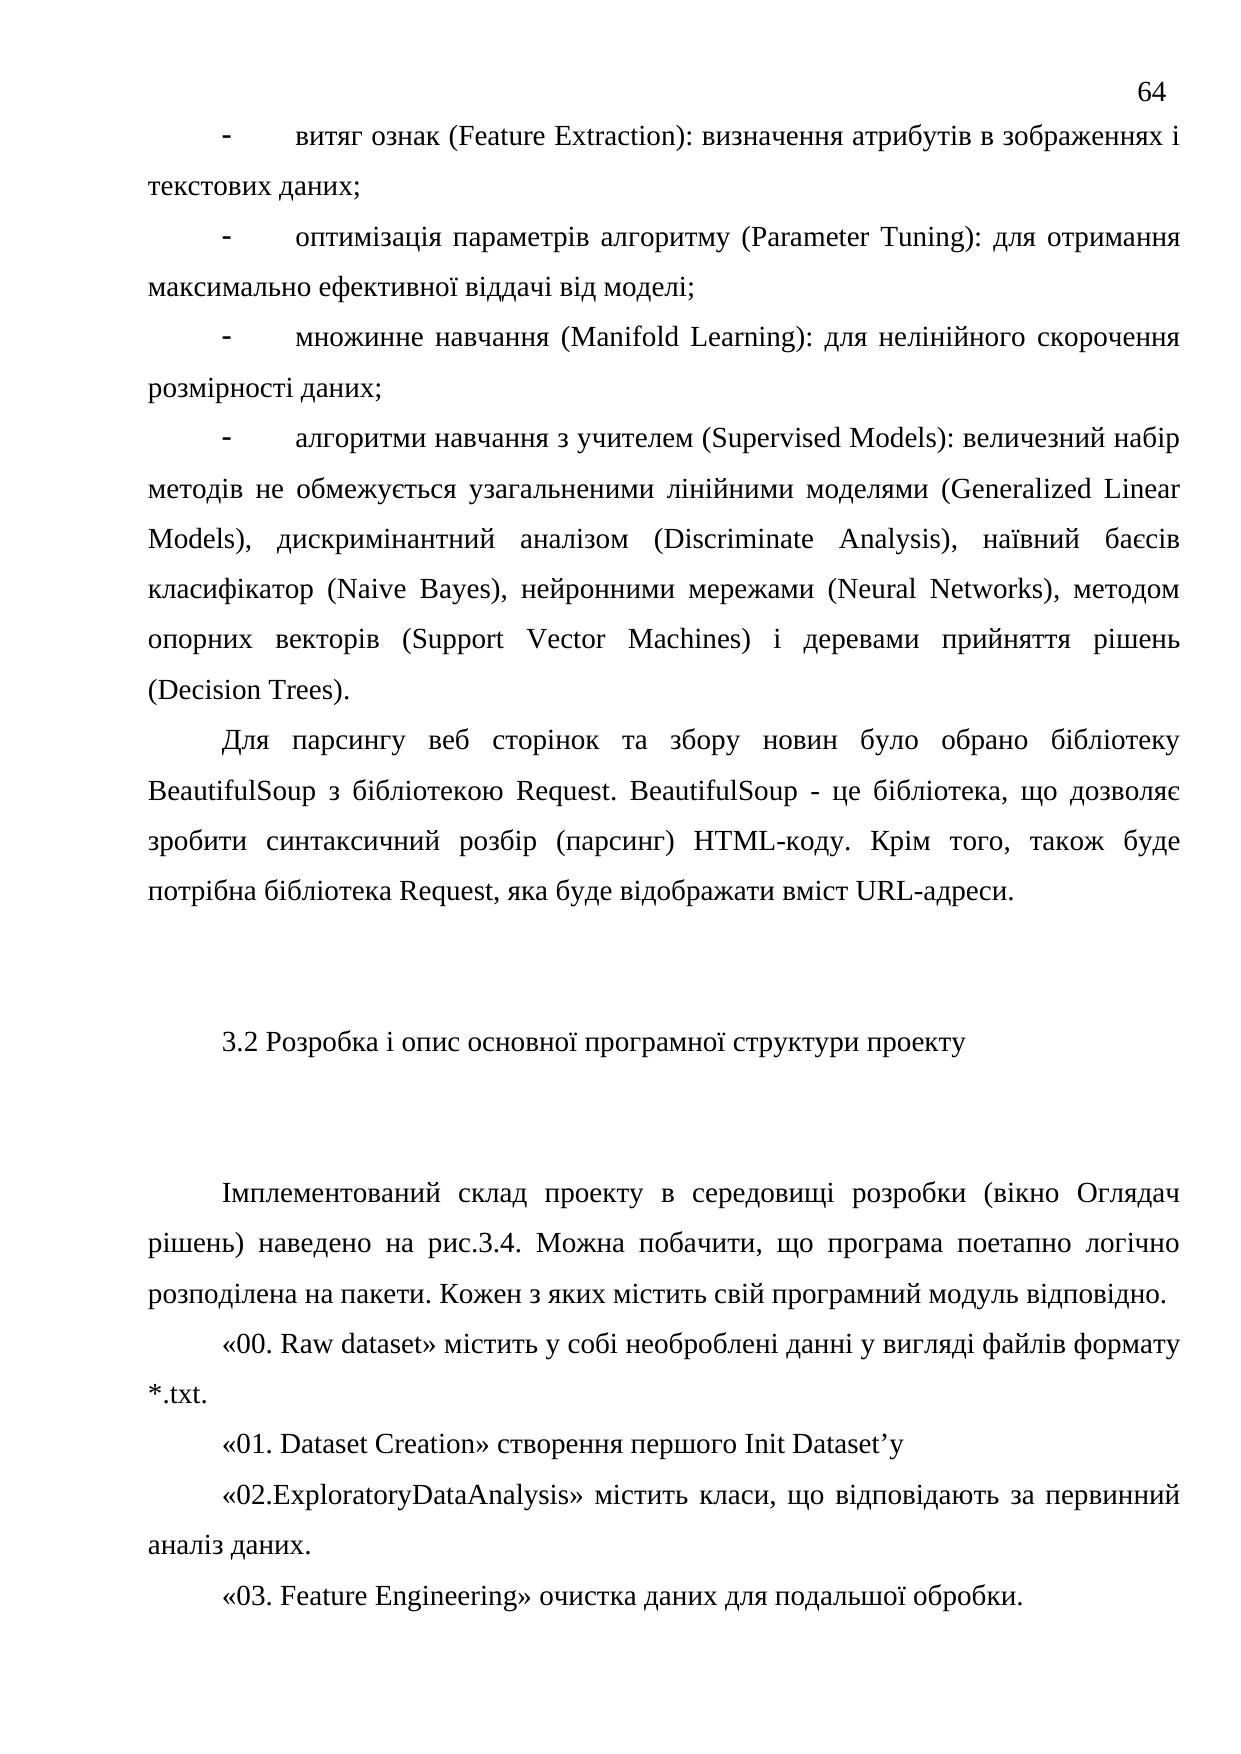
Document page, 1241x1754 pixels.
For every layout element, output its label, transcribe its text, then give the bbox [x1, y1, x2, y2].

text «00. Raw dataset» містить у собі необроблені данні у вигляді файлів формату *.txt. [148, 1326, 1181, 1410]
text «01. Dataset Creation» створення першого Init Dataset’у [148, 1427, 1181, 1460]
text «02.ExploratoryDataAnalysis» містить класи, що відповідають за первинний аналіз даних. [148, 1477, 1181, 1561]
list множинне навчання (Manifold Learning): для нелінійного скорочення розмірності даних; [148, 319, 1181, 403]
text Для парсингу веб сторінок та збору новин було обрано бібліотеку BeautifulSoup з бібліотекою Request. BeautifulSoup - це бібліотека, що дозволяє зробити синтаксичний розбір (парсинг) HTML-коду. Крім того, також буде потрібна бібліотека Request, яка буде відображати вміст URL-адреси. [148, 722, 1181, 907]
list оптимізація параметрів алгоритму (Parameter Tuning): для отримання максимально ефективної віддачі від моделі; [148, 219, 1181, 303]
list витяг ознак (Feature Extraction): визначення атрибутів в зображеннях і текстових даних; [148, 118, 1181, 202]
list алгоритми навчання з учителем (Supervised Models): величезний набір методів не обмежується узагальненими лінійними моделями (Generalized Linear Models), дискримінантний аналізом (Discriminate Analysis), наївний баєсів класифікатор (Naive Bayes), нейронними мережами (Neural Networks), методом опорних векторів (Support Vector Machines) і деревами прийняття рішень (Decision Trees). [148, 420, 1181, 706]
list 3.2 Розробка і опис основної програмної структури проекту [148, 1024, 1181, 1058]
text Імплементований склад проекту в середовищі розробки (вікно Оглядач рішень) наведено на рис.3.4. Можна побачити, що програма поетапно логічно розподілена на пакети. Кожен з яких містить свій програмний модуль відповідно. [148, 1175, 1181, 1309]
text «03. Feature Engineering» очистка даних для подальшої обробки. [148, 1578, 1181, 1611]
